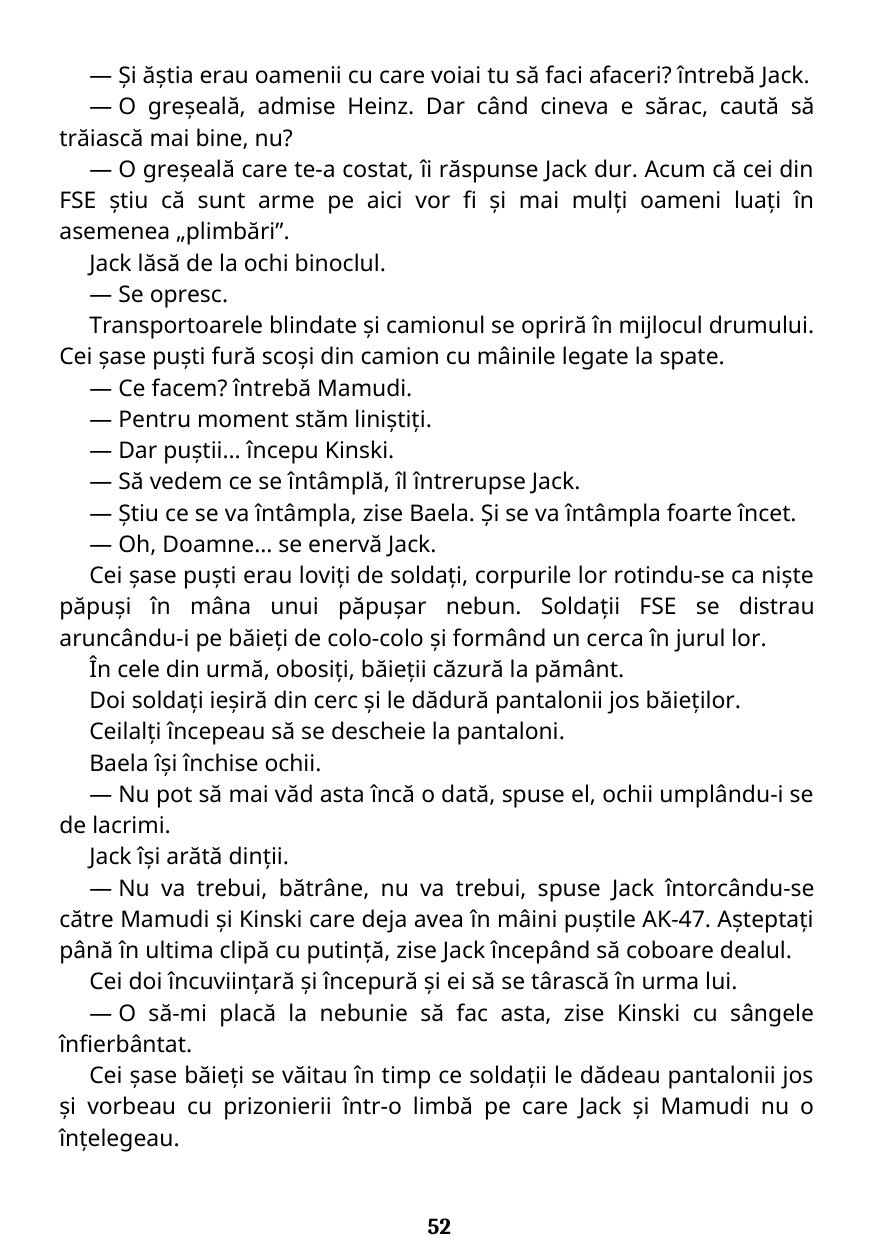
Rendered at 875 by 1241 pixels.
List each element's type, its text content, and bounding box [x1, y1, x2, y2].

text — Să vedem ce se întâmplă, îl întrerupse Jack. [59, 465, 815, 497]
text — Şi ăştia erau oamenii cu care voiai tu să faci afaceri? întrebă Jack. [59, 59, 815, 90]
text — O greşeală care te-a costat, îi răspunse Jack dur. Acum că cei din FSE ştiu că sunt arme pe aici vor fi şi mai mulţi oameni luaţi în asemenea „plimbări”. [59, 153, 815, 247]
text — Ştiu ce se va întâmpla, zise Baela. Şi se va întâmpla foarte încet. [59, 497, 815, 528]
text Doi soldaţi ieşiră din cerc şi le dădură pantalonii jos băieţilor. [59, 684, 815, 715]
text — O greşeală, admise Heinz. Dar când cineva e sărac, caută să trăiască mai bine, nu? [59, 90, 815, 153]
text Jack îşi arătă dinţii. [59, 840, 815, 872]
text — Oh, Doamne… se enervă Jack. [59, 528, 815, 559]
text — Se opresc. [59, 278, 815, 309]
text În cele din urmă, obosiţi, băieţii căzură la pământ. [59, 653, 815, 684]
text Baela îşi închise ochii. [59, 747, 815, 778]
text — Pentru moment stăm liniştiţi. [59, 403, 815, 434]
text Ceilalţi începeau să se descheie la pantaloni. [59, 715, 815, 747]
text — Ce facem? întrebă Mamudi. [59, 372, 815, 403]
text Jack lăsă de la ochi binoclul. [59, 247, 815, 278]
text — Nu va trebui, bătrâne, nu va trebui, spuse Jack întorcându-se către Mamudi şi Kinski care deja avea în mâini puştile AK-47. Aşteptaţi până în ultima clipă cu putinţă, zise Jack începând să coboare dealul. [59, 872, 815, 965]
text Transportoarele blindate şi camionul se opriră în mijlocul drumului. Cei şase puşti fură scoşi din camion cu mâinile legate la spate. [59, 309, 815, 372]
text Cei doi încuviinţară şi începură şi ei să se târască în urma lui. [59, 965, 815, 997]
text — O să-mi placă la nebunie să fac asta, zise Kinski cu sângele înfierbântat. [59, 997, 815, 1059]
text Cei şase băieţi se văitau în timp ce soldaţii le dădeau pantalonii jos şi vorbeau cu prizonierii într-o limbă pe care Jack şi Mamudi nu o înţelegeau. [59, 1059, 815, 1153]
text Cei şase puşti erau loviţi de soldaţi, corpurile lor rotindu-se ca nişte păpuşi în mâna unui păpuşar nebun. Soldaţii FSE se distrau aruncându-i pe băieţi de colo-colo şi formând un cerca în jurul lor. [59, 559, 815, 653]
text — Dar puştii… începu Kinski. [59, 434, 815, 465]
text — Nu pot să mai văd asta încă o dată, spuse el, ochii umplându-i se de lacrimi. [59, 778, 815, 840]
